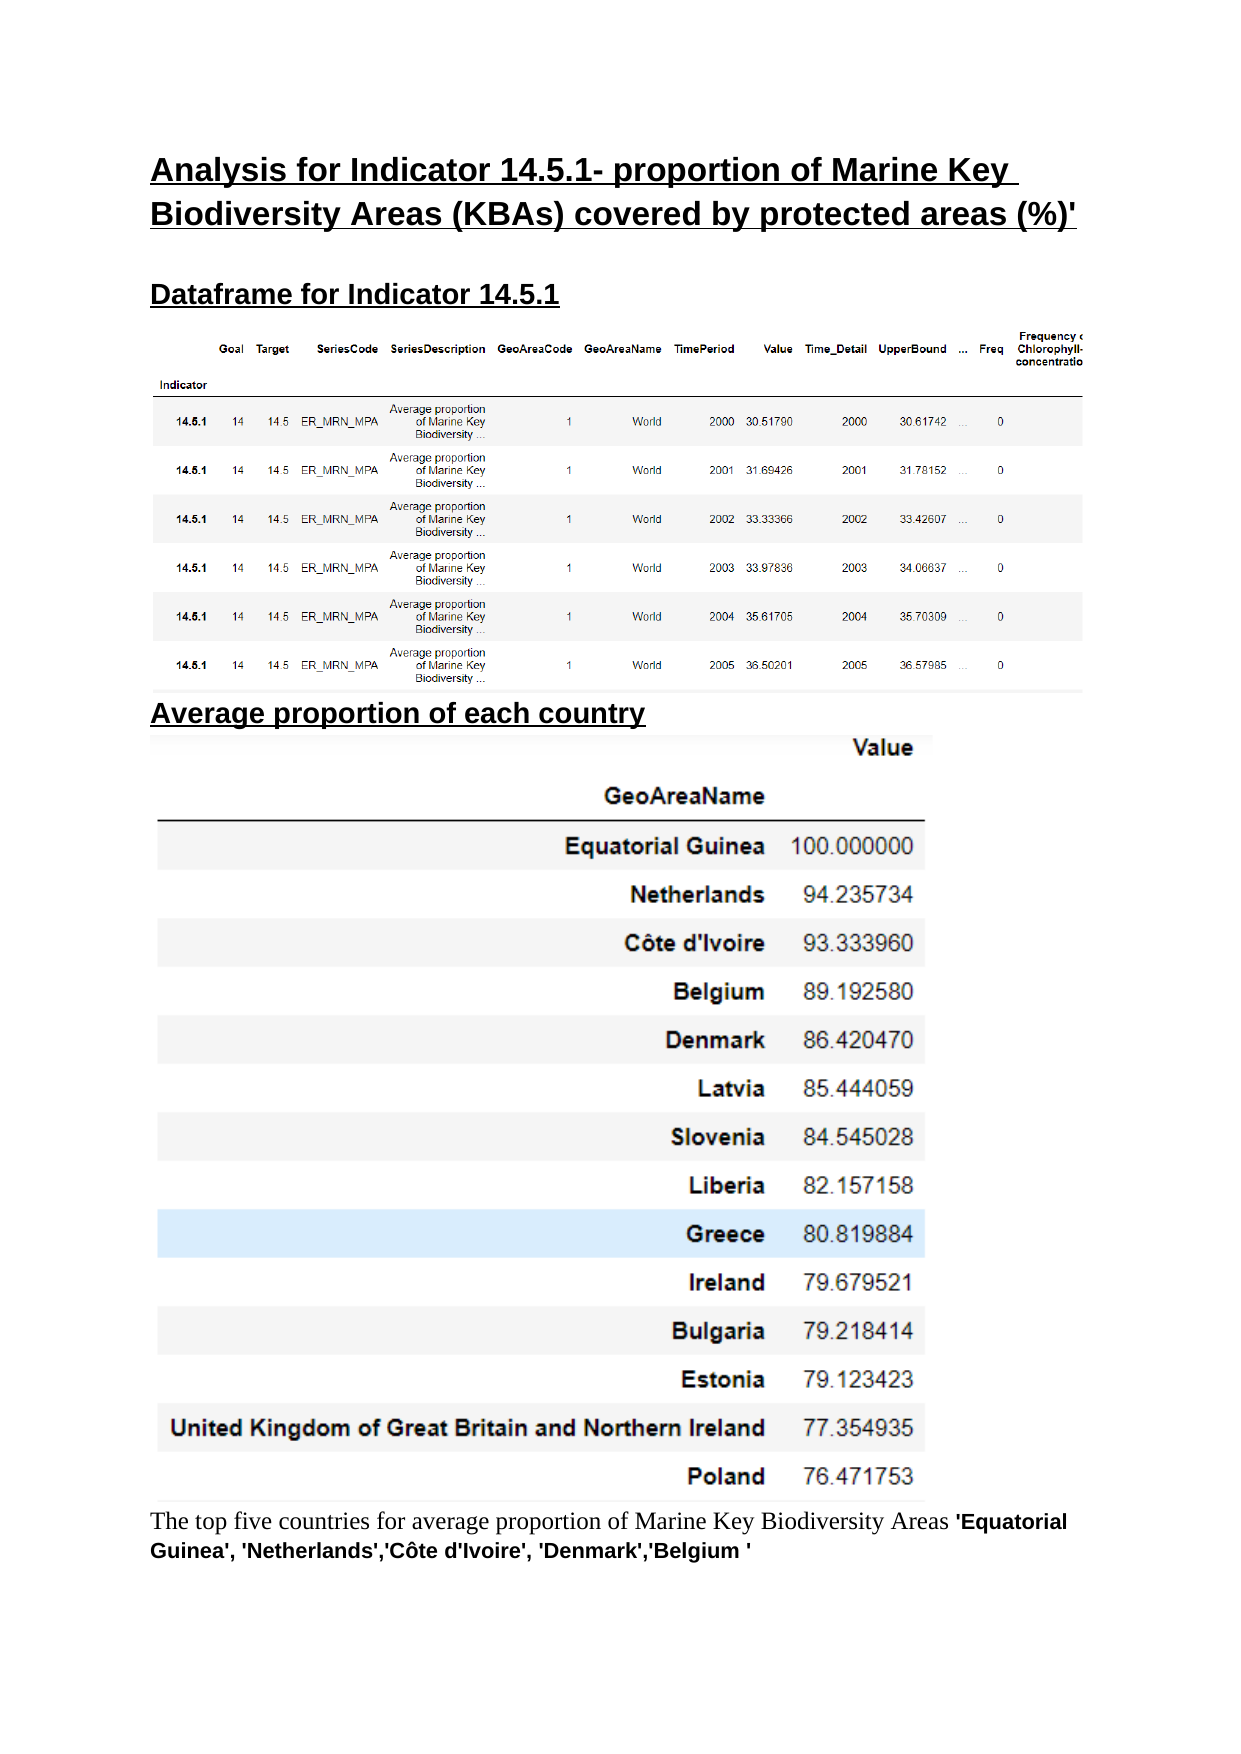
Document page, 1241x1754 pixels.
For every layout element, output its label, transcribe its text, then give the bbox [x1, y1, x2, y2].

text Analysis for Indicator 14.5.1- proportion of Marine Key Biodiversity Areas (KBAs) covered by protected areas (%)' [150, 150, 1090, 233]
text Average proportion of each country [150, 696, 1090, 730]
text Dataframe for Indicator 14.5.1 [150, 277, 1090, 310]
picture [150, 315, 1091, 693]
picture [150, 735, 933, 1502]
text The top five countries for average proportion of Marine Key Biodiversity Areas 'Equatorial Guinea', 'Netherlands','Côte d'Ivoire', 'Denmark','Belgium ' [150, 1506, 1090, 1564]
